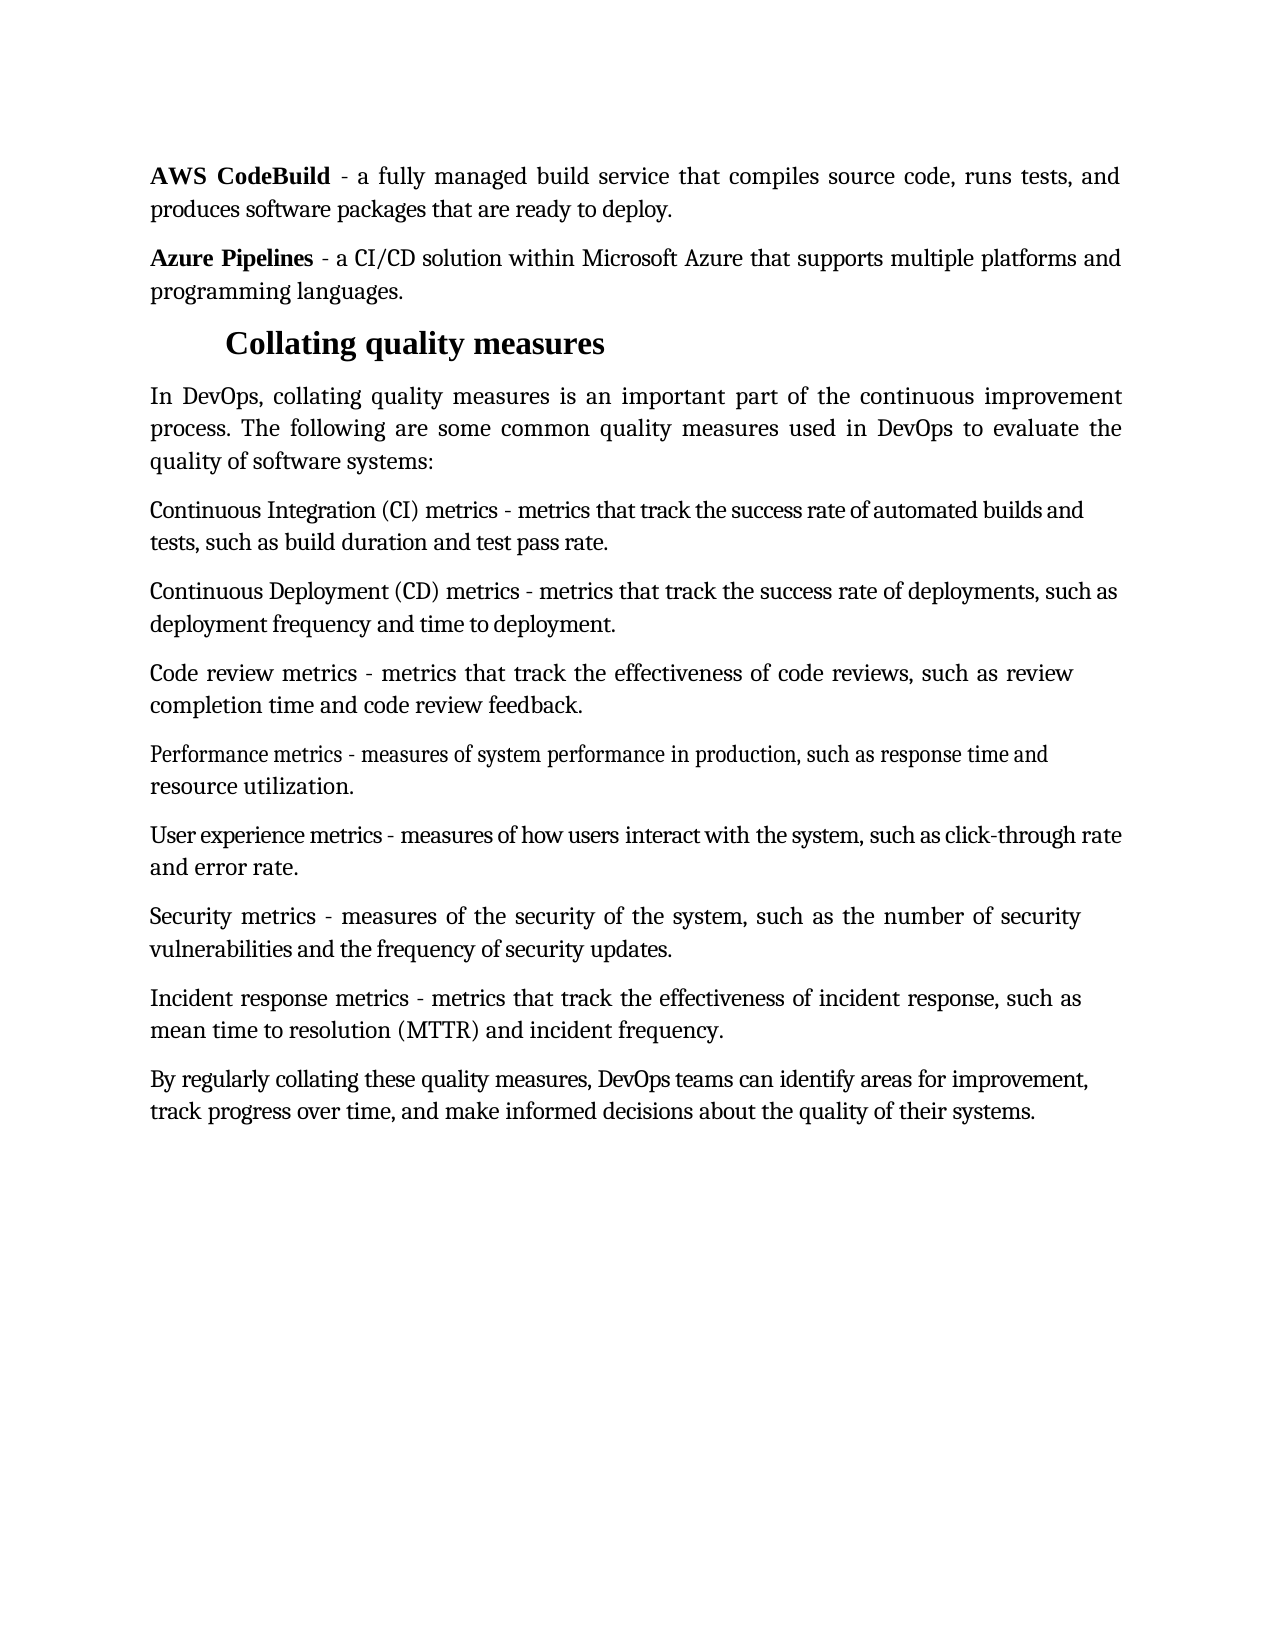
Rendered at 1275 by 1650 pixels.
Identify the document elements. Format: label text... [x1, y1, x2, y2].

text In DevOps, collating quality measures is an important part of the continuous improvement process. The following are some common quality measures used in DevOps to evaluate the quality of software systems: [150, 382, 1124, 476]
text Security metrics - measures of the security of the system, such as the number of security vulnerabilities and the frequency of security updates. [150, 902, 1137, 963]
text Continuous Integration (CI) metrics - metrics that track the success rate of automated builds and tests, such as build duration and test pass rate. [150, 496, 1137, 557]
text Code review metrics - metrics that track the effectiveness of code reviews, such as review completion time and code review feedback. [150, 658, 1137, 719]
text Continuous Deployment (CD) metrics - metrics that track the success rate of deployments, such as deployment frequency and time to deployment. [150, 577, 1123, 638]
text User experience metrics - measures of how users interact with the system, such as click-through rate and error rate. [150, 821, 1137, 882]
text AWS CodeBuild - a fully managed build service that compiles source code, runs tests, and produces software packages that are ready to deploy. [150, 161, 1121, 223]
text Incident response metrics - metrics that track the effectiveness of incident response, such as mean time to resolution (MTTR) and incident frequency. [150, 983, 1137, 1044]
text By regularly collating these quality measures, DevOps teams can identify areas for improvement, track progress over time, and make informed decisions about the quality of their systems. [150, 1065, 1137, 1126]
text Azure Pipelines - a CI/CD solution within Microsoft Azure that supports multiple platforms and programming languages. [150, 243, 1121, 305]
text Performance metrics - measures of system performance in production, such as response time and resource utilization. [150, 739, 1137, 801]
subtitle Collating quality measures [225, 323, 1275, 361]
